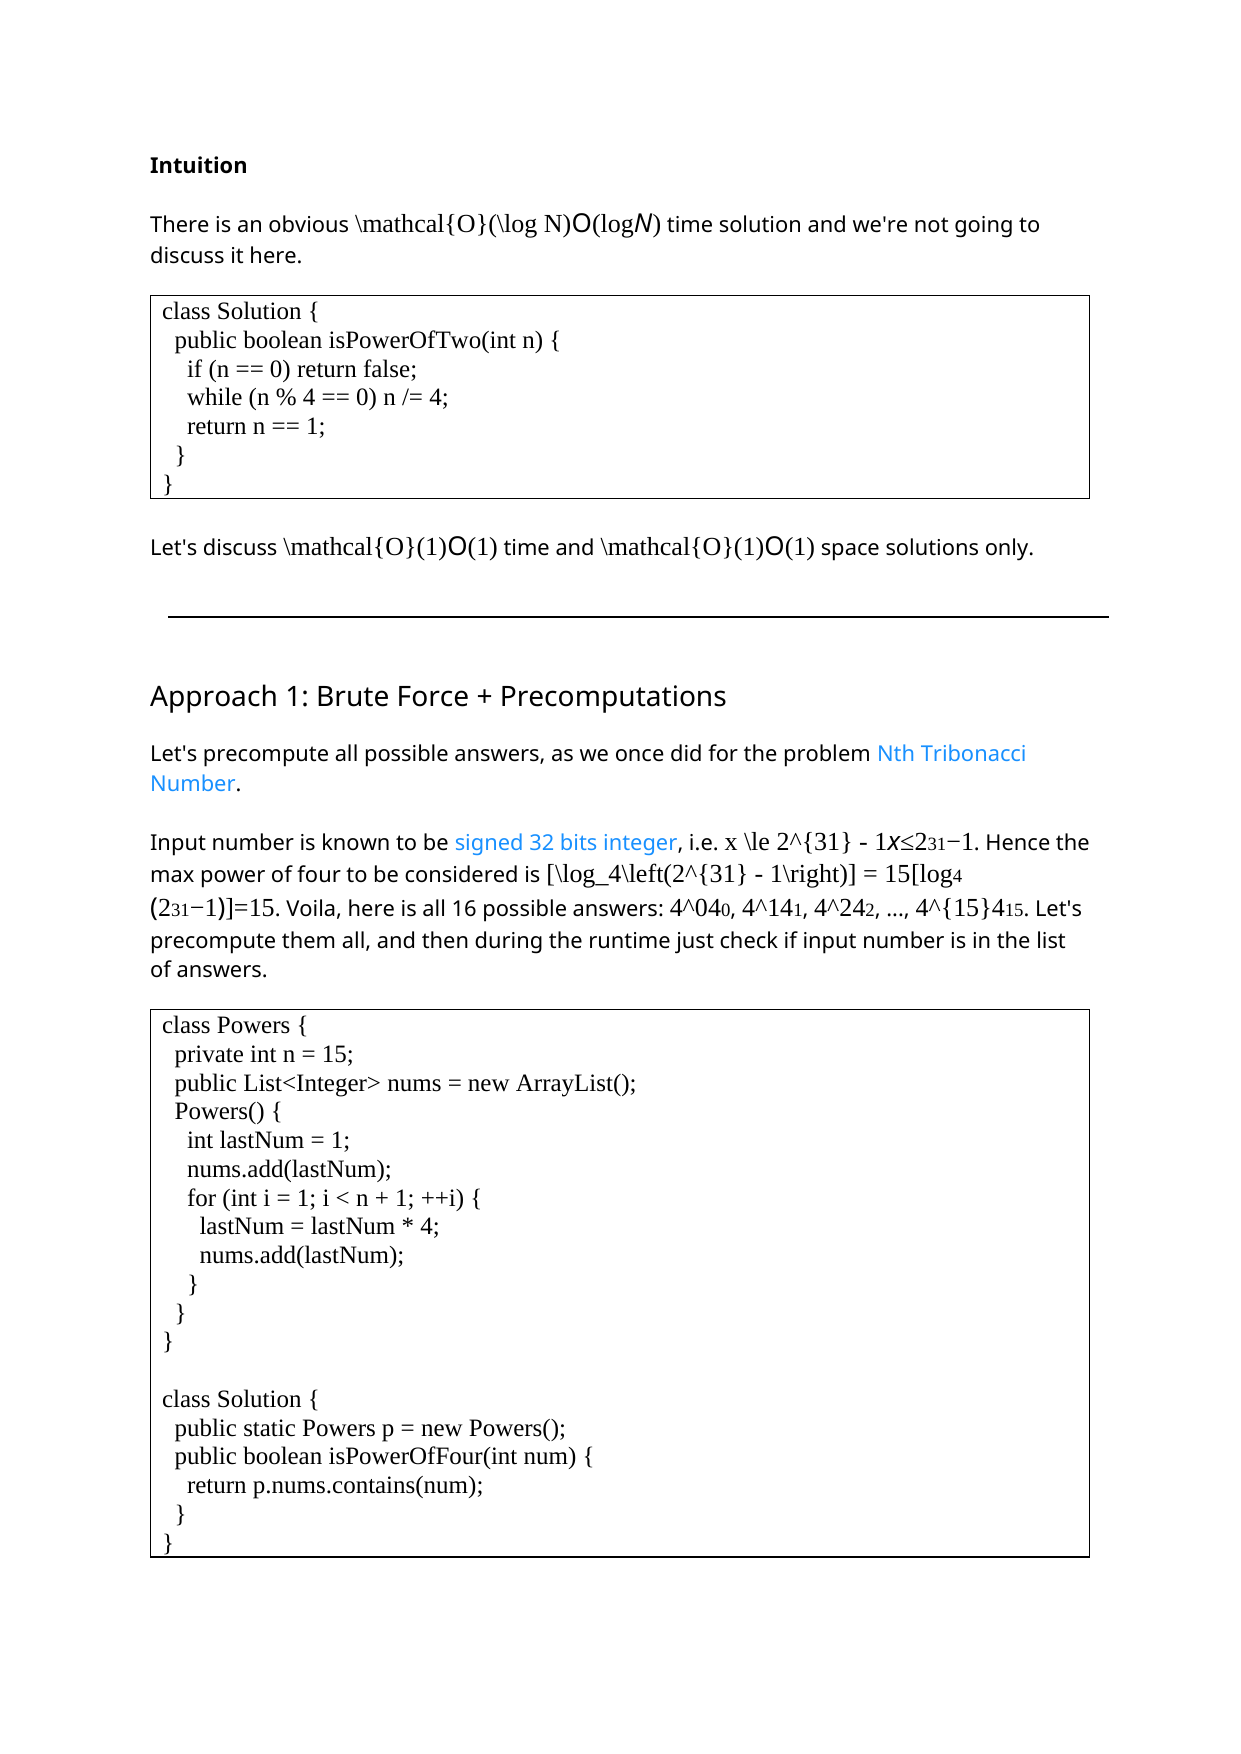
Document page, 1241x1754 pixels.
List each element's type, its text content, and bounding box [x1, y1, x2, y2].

table_header class Solution { public boolean isPowerOfTwo(int n) { if (n == 0) return false; while (n % 4 == 0) n /= 4; return n == 1; } } [151, 296, 1089, 497]
subtitle Approach 1: Brute Force + Precomputations [150, 676, 1090, 715]
text There is an obvious \mathcal{O}(\log N)O(logN) time solution and we're not going to discuss it here. [150, 205, 1090, 270]
text Let's discuss \mathcal{O}(1)O(1) time and \mathcal{O}(1)O(1) space solutions only. [150, 527, 1090, 591]
text Let's precompute all possible answers, as we once did for the problem Nth Tribonacci Number. [150, 738, 1090, 798]
text Input number is known to be signed 32 bits integer, i.e. x \le 2^{31} - 1x≤231−1. Hence the max power of four to be considered is [\log_4\left(2^{31} - 1\right)] = 15[log4​(231−1)]=15. Voila, here is all 16 possible answers: 4^040, 4^141, 4^242, ..., 4^{15}415. Let's precompute them all, and then during the runtime just check if input number is in the list of answers. [150, 823, 1090, 984]
table_header class Powers { private int n = 15; public List<Integer> nums = new ArrayList(); Powers() { int lastNum = 1; nums.add(lastNum); for (int i = 1; i < n + 1; ++i) { lastNum = lastNum * 4; nums.add(lastNum); } } } class Solution { public static Powers p = new Powers(); public boolean isPowerOfFour(int num) { return p.nums.contains(num); } } [151, 1010, 1089, 1556]
text Intuition [150, 150, 1090, 180]
